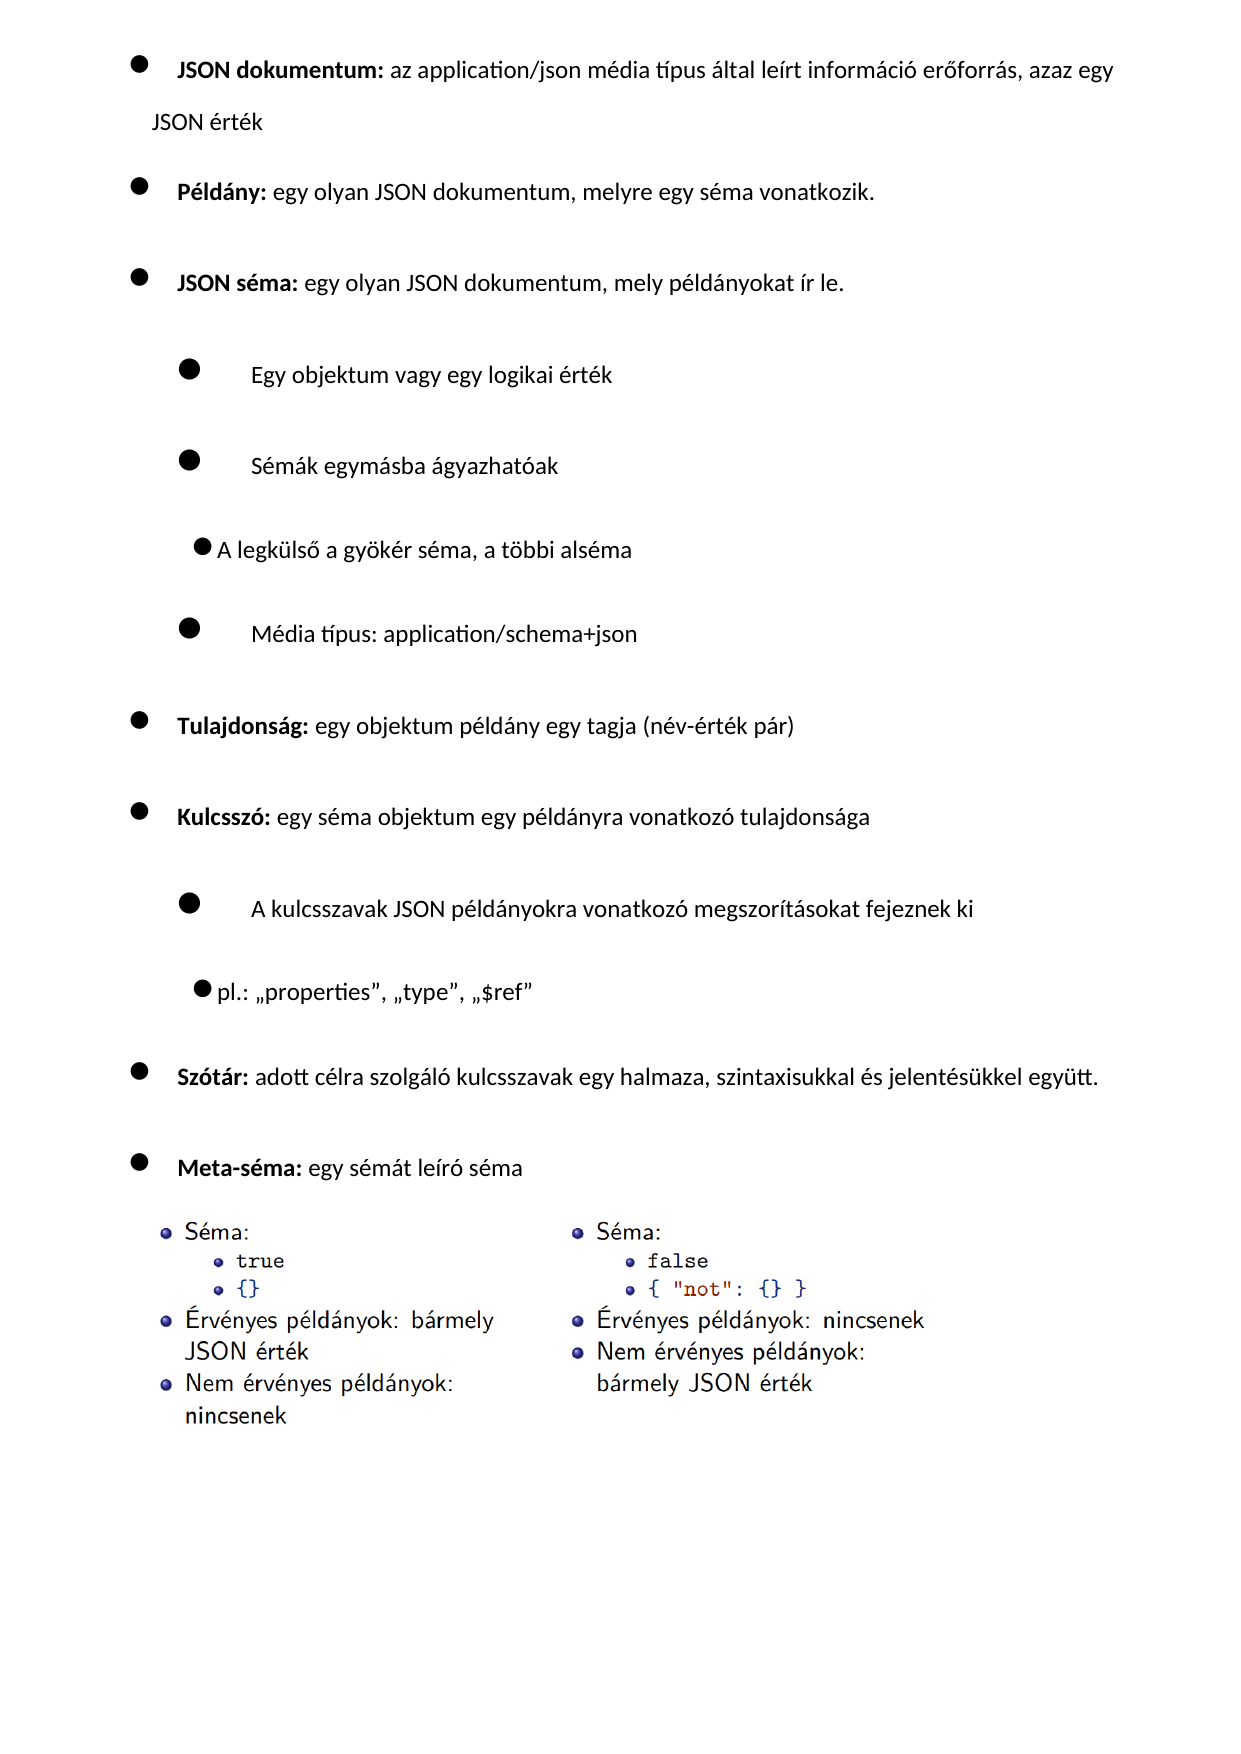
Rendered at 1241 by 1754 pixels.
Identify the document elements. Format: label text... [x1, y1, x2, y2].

list pl.: „properties”, „type”, „$ref” [192, 960, 1157, 1011]
list Kulcsszó: egy séma objektum egy példányra vonatkozó tulajdonsága [127, 777, 1157, 838]
list A legkülső a gyökér séma, a többi alséma [192, 518, 1157, 569]
list JSON dokumentum: az application/json média típus által leírt információ erőforrás, azaz egy JSON érték [127, 29, 1157, 136]
list Egy objektum vagy egy logikai érték [177, 335, 1157, 396]
list A kulcsszavak JSON példányokra vonatkozó megszorításokat fejeznek ki [177, 869, 1157, 930]
list Tulajdonság: egy objektum példány egy tagja (név-érték pár) [127, 686, 1157, 747]
list Szótár: adott célra szolgáló kulcsszavak egy halmaza, szintaxisukkal és jelentésükkel együtt. [127, 1037, 1157, 1098]
list Sémák egymásba ágyazhatóak [177, 426, 1157, 487]
list Média típus: application/schema+json [177, 594, 1157, 655]
picture [151, 1204, 939, 1440]
list JSON séma: egy olyan JSON dokumentum, mely példányokat ír le. [127, 243, 1157, 304]
list Példány: egy olyan JSON dokumentum, melyre egy séma vonatkozik. [127, 152, 1157, 213]
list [127, 1128, 1157, 1440]
